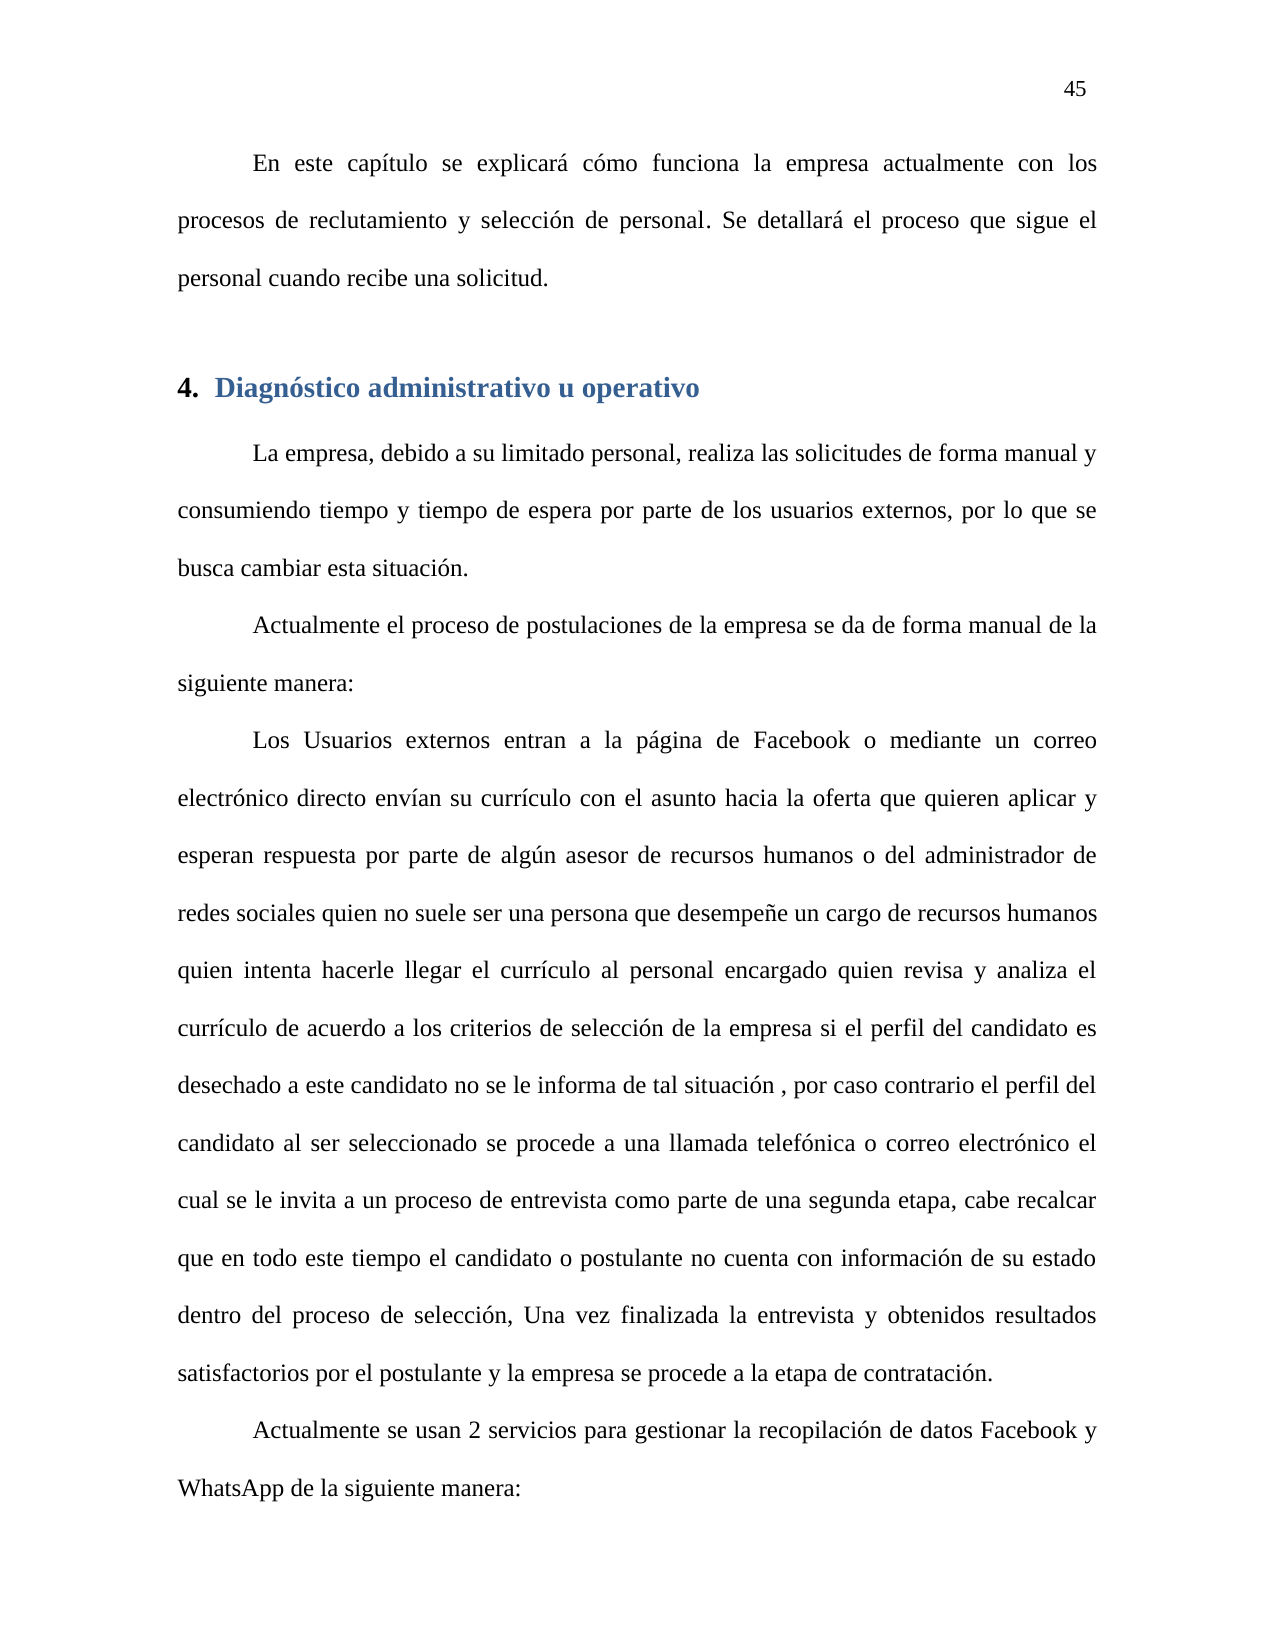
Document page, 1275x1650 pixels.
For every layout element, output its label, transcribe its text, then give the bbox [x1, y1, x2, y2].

text La empresa, debido a su limitado personal, realiza las solicitudes de forma manual y consumiendo tiempo y tiempo de espera por parte de los usuarios externos, por lo que se busca cambiar esta situación. [177, 438, 1098, 581]
subtitle Diagnóstico administrativo u operativo [177, 371, 1098, 404]
text Actualmente el proceso de postulaciones de la empresa se da de forma manual de la siguiente manera: [177, 610, 1098, 696]
text Los Usuarios externos entran a la página de Facebook o mediante un correo electrónico directo envían su currículo con el asunto hacia la oferta que quieren aplicar y esperan respuesta por parte de algún asesor de recursos humanos o del administrador de redes sociales quien no suele ser una persona que desempeñe un cargo de recursos humanos quien intenta hacerle llegar el currículo al personal encargado quien revisa y analiza el currículo de acuerdo a los criterios de selección de la empresa si el perfil del candidato es desechado a este candidato no se le informa de tal situación , por caso contrario el perfil del candidato al ser seleccionado se procede a una llamada telefónica o correo electrónico el cual se le invita a un proceso de entrevista como parte de una segunda etapa, cabe recalcar que en todo este tiempo el candidato o postulante no cuenta con información de su estado dentro del proceso de selección, Una vez finalizada la entrevista y obtenidos resultados satisfactorios por el postulante y la empresa se procede a la etapa de contratación. [177, 725, 1098, 1386]
text En este capítulo se explicará cómo funciona la empresa actualmente con los procesos de reclutamiento y selección de personal. Se detallará el proceso que sigue el personal cuando recibe una solicitud. [177, 148, 1098, 291]
text Actualmente se usan 2 servicios para gestionar la recopilación de datos Facebook y WhatsApp de la siguiente manera: [177, 1415, 1098, 1501]
